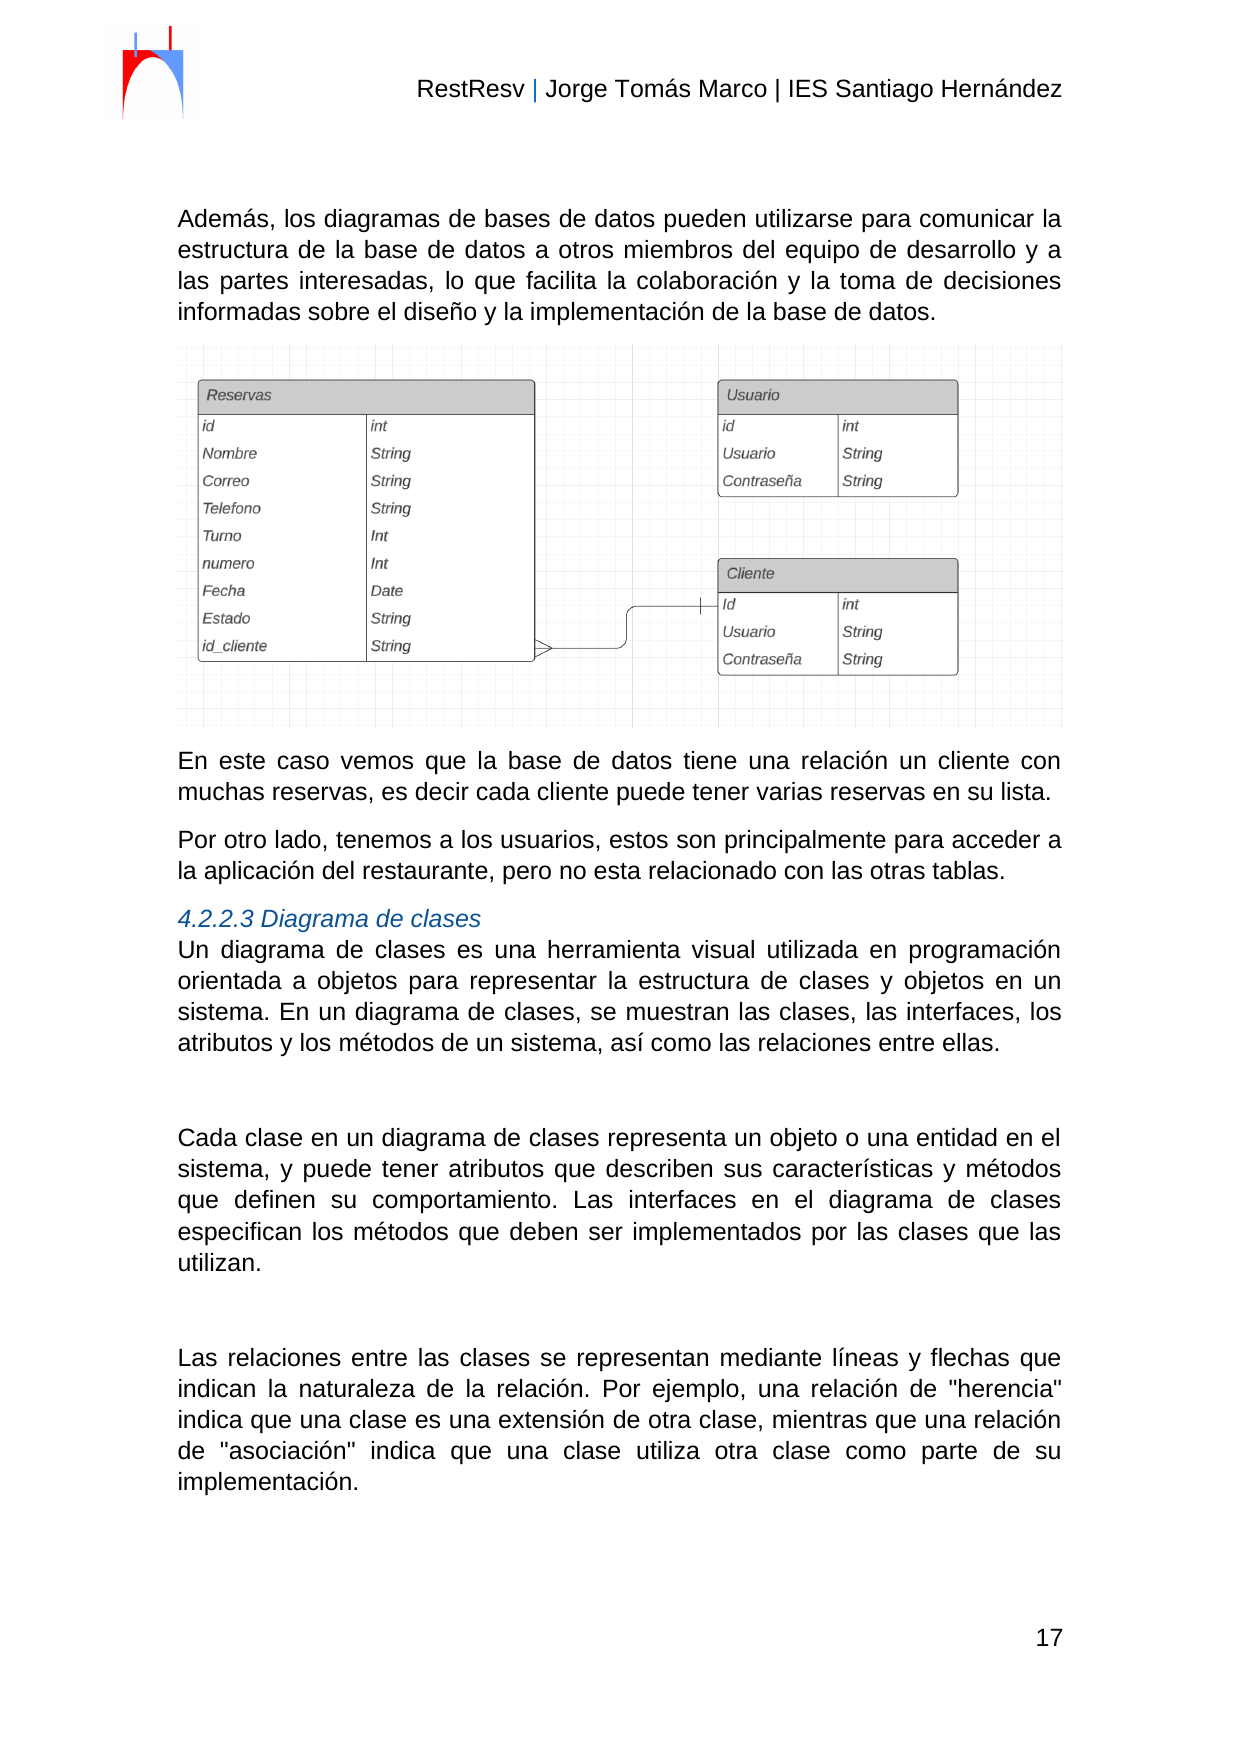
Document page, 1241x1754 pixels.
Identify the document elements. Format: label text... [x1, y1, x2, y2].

text Las relaciones entre las clases se representan mediante líneas y flechas que indican la naturaleza de la relación. Por ejemplo, una relación de "herencia" indica que una clase es una extensión de otra clase, mientras que una relación de "asociación" indica que una clase utiliza otra clase como parte de su implementación. [177, 1343, 1063, 1496]
picture [177, 344, 1063, 728]
text Además, los diagramas de bases de datos pueden utilizarse para comunicar la estructura de la base de datos a otros miembros del equipo de desarrollo y a las partes interesadas, lo que facilita la colaboración y la toma de decisiones informadas sobre el diseño y la implementación de la base de datos. [177, 204, 1063, 326]
text Por otro lado, tenemos a los usuarios, estos son principalmente para acceder a la aplicación del restaurante, pero no esta relacionado con las otras tablas. [177, 825, 1063, 885]
text En este caso vemos que la base de datos tiene una relación un cliente con muchas reservas, es decir cada cliente puede tener varias reservas en su lista. [177, 746, 1063, 806]
subtitle 4.2.2.3 Diagrama de clases [177, 904, 1063, 932]
text Un diagrama de clases es una herramienta visual utilizada en programación orientada a objetos para representar la estructura de clases y objetos en un sistema. En un diagrama de clases, se muestran las clases, las interfaces, los atributos y los métodos de un sistema, así como las relaciones entre ellas. [177, 935, 1063, 1057]
picture [102, 21, 204, 124]
text Cada clase en un diagrama de clases representa un objeto o una entidad en el sistema, y puede tener atributos que describen sus características y métodos que definen su comportamiento. Las interfaces en el diagrama de clases especifican los métodos que deben ser implementados por las clases que las utilizan. [177, 1123, 1063, 1276]
